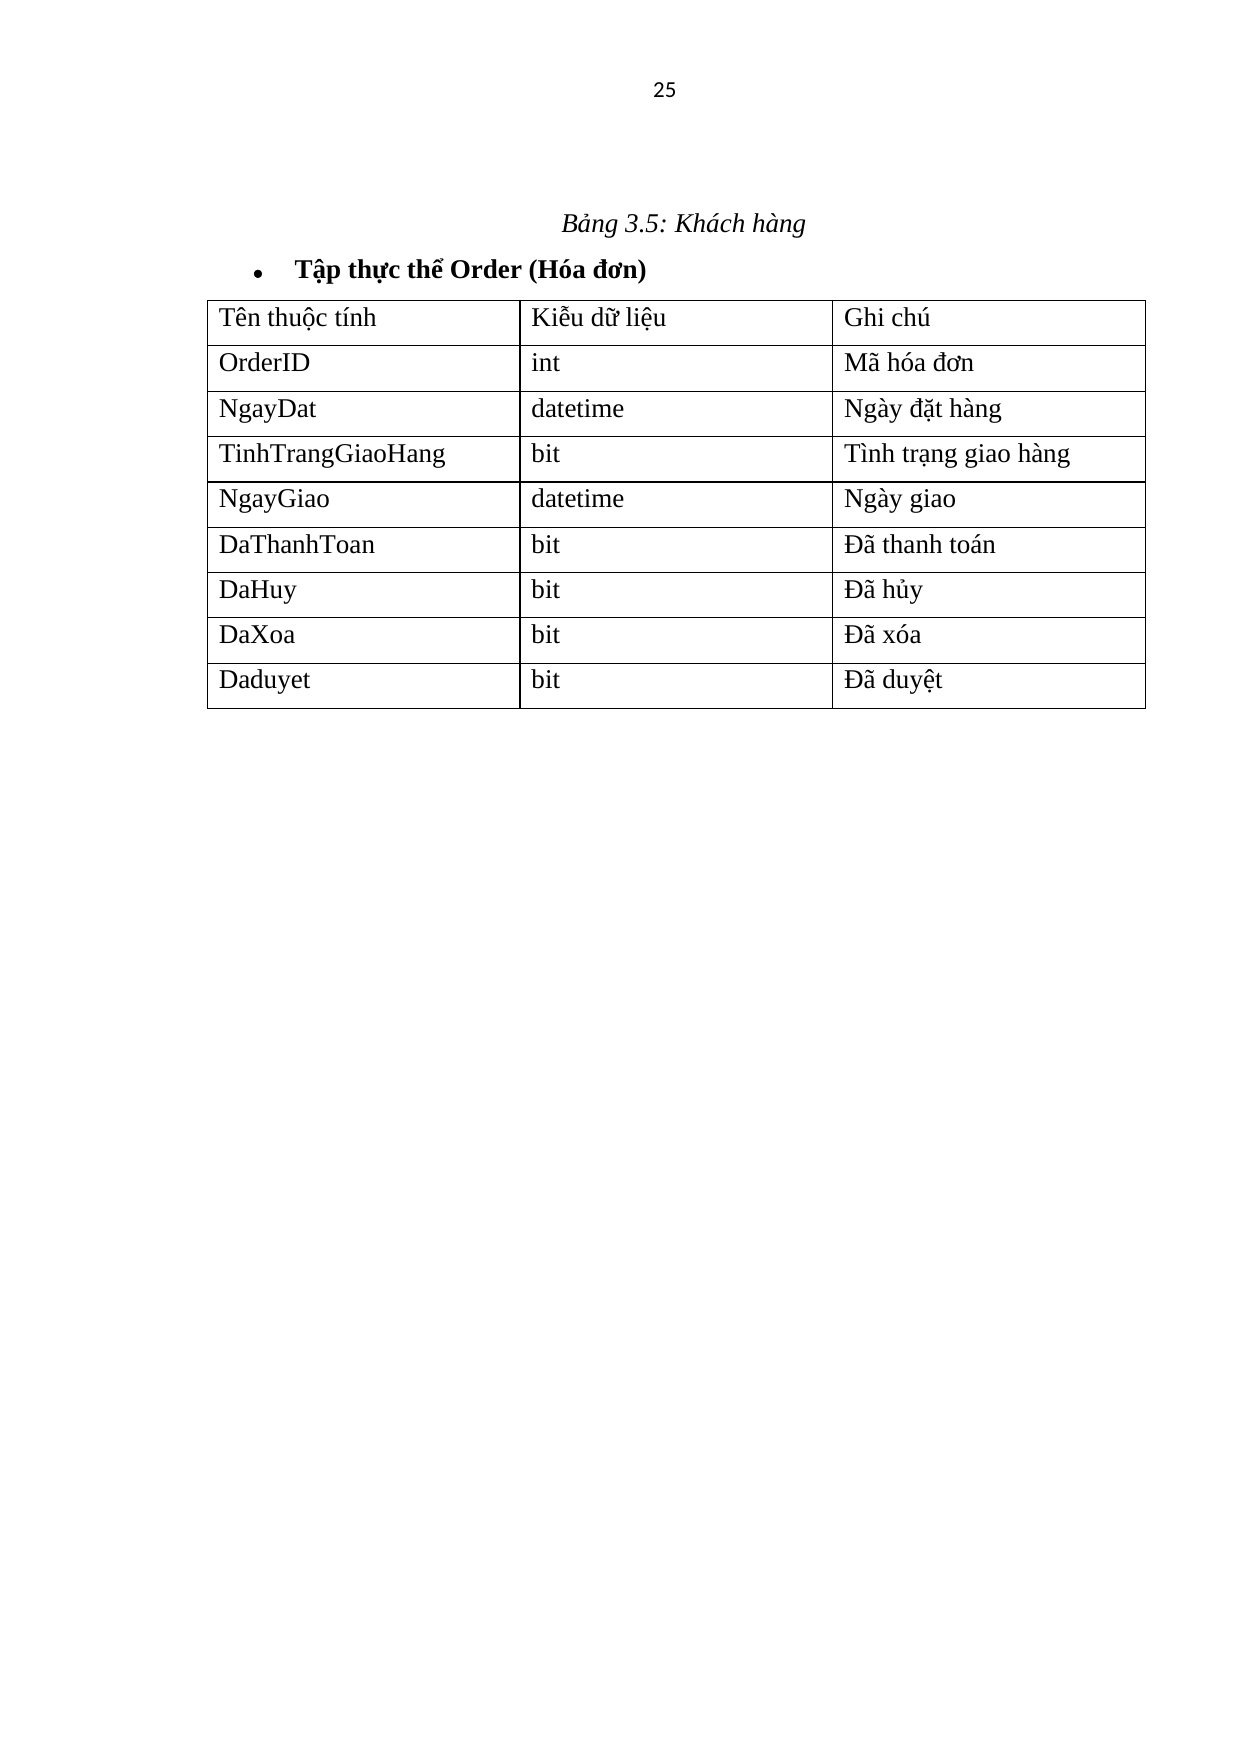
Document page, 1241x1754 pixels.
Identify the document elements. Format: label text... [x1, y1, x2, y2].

table_cell bit [521, 664, 832, 708]
table_cell Ngày giao [833, 483, 1145, 527]
table_cell bit [521, 437, 832, 481]
table_cell NgayGiao [208, 483, 519, 527]
table_cell Đã thanh toán [833, 528, 1145, 572]
table_cell DaHuy [208, 573, 519, 617]
table_cell bit [521, 618, 832, 663]
text Bảng 3.5: Khách hàng [247, 207, 1122, 238]
table_cell Ngày đặt hàng [833, 392, 1145, 436]
table_cell TinhTrangGiaoHang [208, 437, 519, 481]
table_cell Daduyet [208, 664, 519, 708]
table_cell DaXoa [208, 618, 519, 663]
table_cell Tình trạng giao hàng [833, 437, 1145, 481]
table_header Ghi chú [833, 301, 1145, 345]
table_cell bit [521, 528, 832, 572]
table_cell DaThanhToan [208, 528, 519, 572]
table_cell NgayDat [208, 392, 519, 436]
table_cell int [521, 346, 832, 391]
table_header Kiễu dữ liệu [521, 301, 832, 345]
table_cell OrderID [208, 346, 519, 391]
list Tập thực thể Order (Hóa đơn) [253, 253, 1122, 284]
table_header Tên thuộc tính [208, 301, 519, 345]
table_cell Mã hóa đơn [833, 346, 1145, 391]
table_cell bit [521, 573, 832, 617]
table_cell Đã hủy [833, 573, 1145, 617]
table_cell Đã xóa [833, 618, 1145, 663]
table_cell Đã duyệt [833, 664, 1145, 708]
table_cell datetime [521, 483, 832, 527]
table_cell datetime [521, 392, 832, 436]
